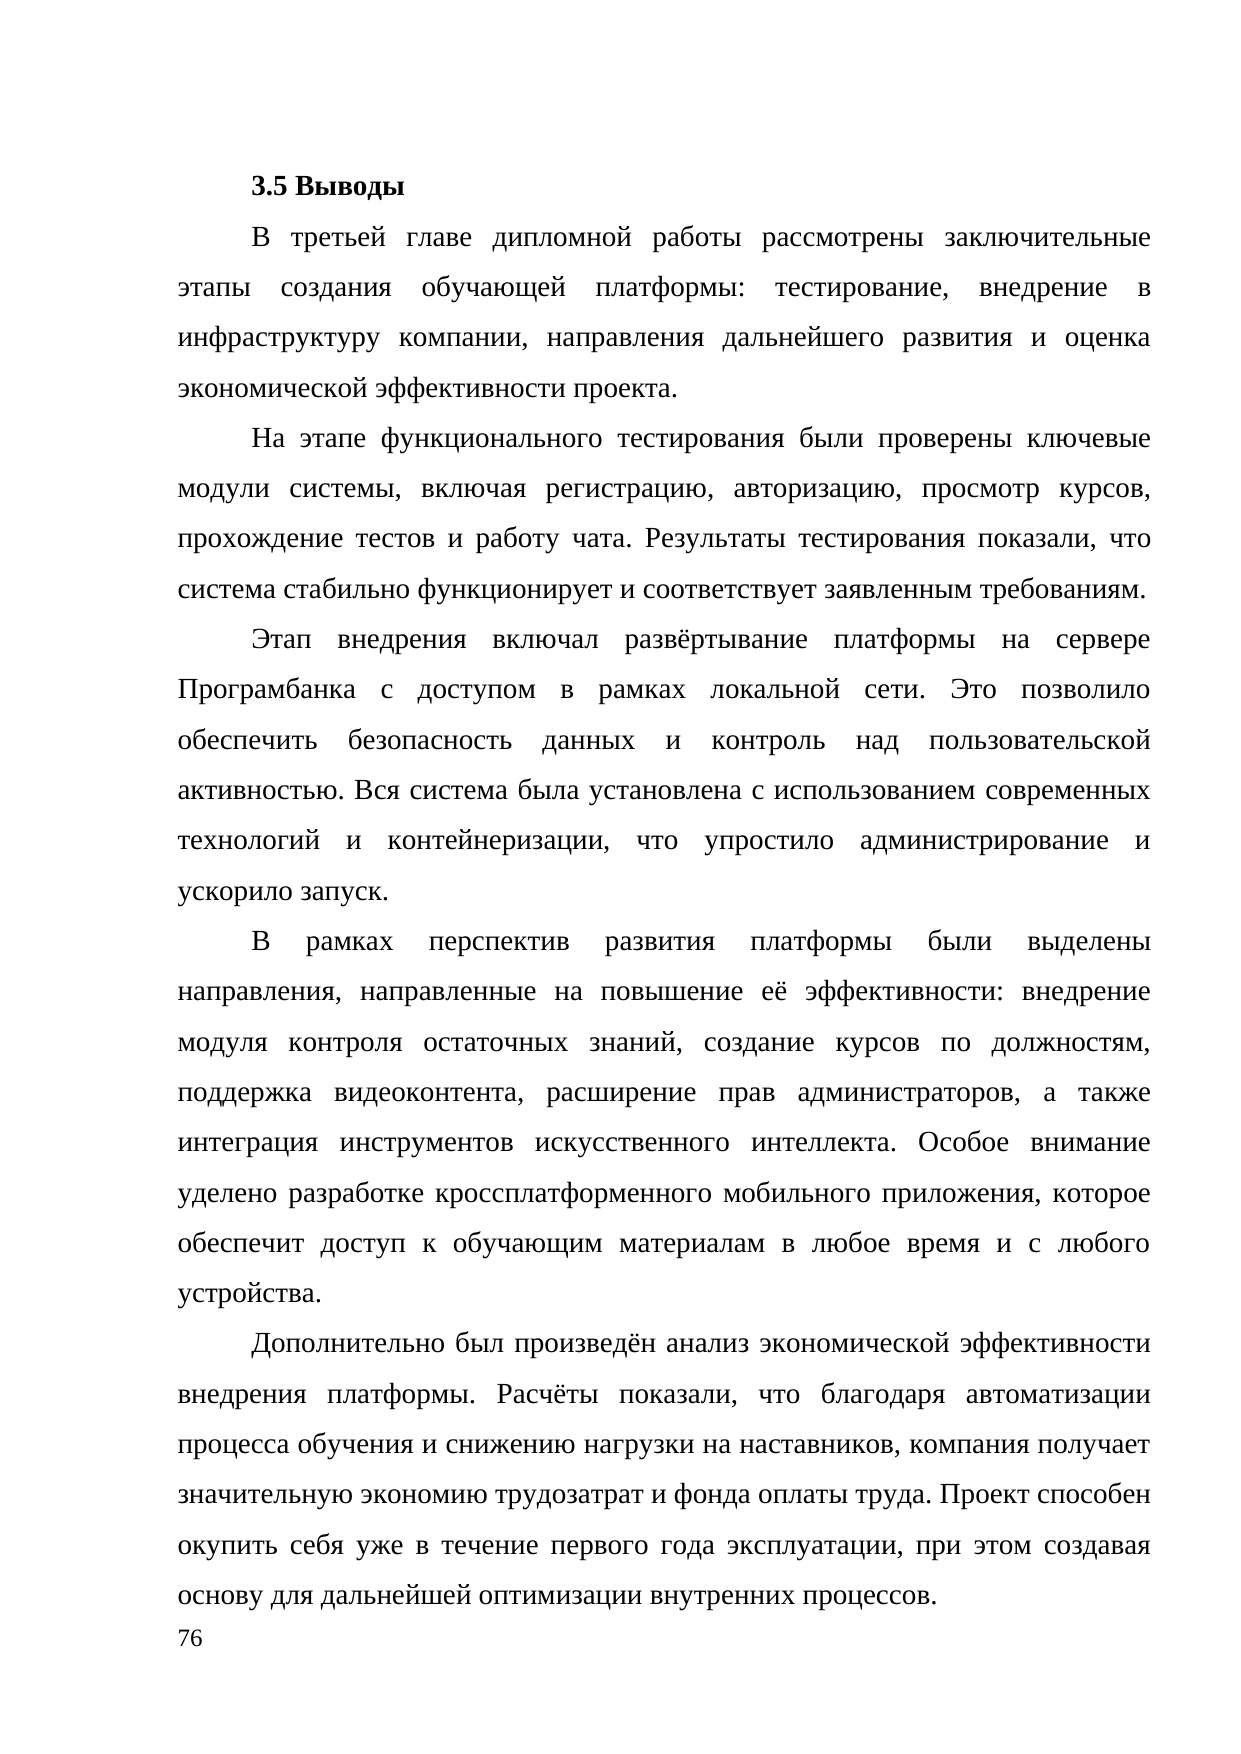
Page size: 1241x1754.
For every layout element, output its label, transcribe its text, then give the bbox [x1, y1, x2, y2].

text В рамках перспектив развития платформы были выделены направления, направленные на повышение её эффективности: внедрение модуля контроля остаточных знаний, создание курсов по должностям, поддержка видеоконтента, расширение прав администраторов, а также интеграция инструментов искусственного интеллекта. Особое внимание уделено разработке кроссплатформенного мобильного приложения, которое обеспечит доступ к обучающим материалам в любое время и с любого устройства. [177, 923, 1152, 1309]
text В третьей главе дипломной работы рассмотрены заключительные этапы создания обучающей платформы: тестирование, внедрение в инфраструктуру компании, направления дальнейшего развития и оценка экономической эффективности проекта. [177, 219, 1152, 403]
text Этап внедрения включал развёртывание платформы на сервере Програмбанка с доступом в рамках локальной сети. Это позволило обеспечить безопасность данных и контроль над пользовательской активностью. Вся система была установлена с использованием современных технологий и контейнеризации, что упростило администрирование и ускорило запуск. [177, 621, 1152, 906]
text 3.5 Выводы [177, 168, 1152, 202]
text Дополнительно был произведён анализ экономической эффективности внедрения платформы. Расчёты показали, что благодаря автоматизации процесса обучения и снижению нагрузки на наставников, компания получает значительную экономию трудозатрат и фонда оплаты труда. Проект способен окупить себя уже в течение первого года эксплуатации, при этом создавая основу для дальнейшей оптимизации внутренних процессов. [177, 1326, 1152, 1611]
text На этапе функционального тестирования были проверены ключевые модули системы, включая регистрацию, авторизацию, просмотр курсов, прохождение тестов и работу чата. Результаты тестирования показали, что система стабильно функционирует и соответствует заявленным требованиям. [177, 420, 1152, 604]
